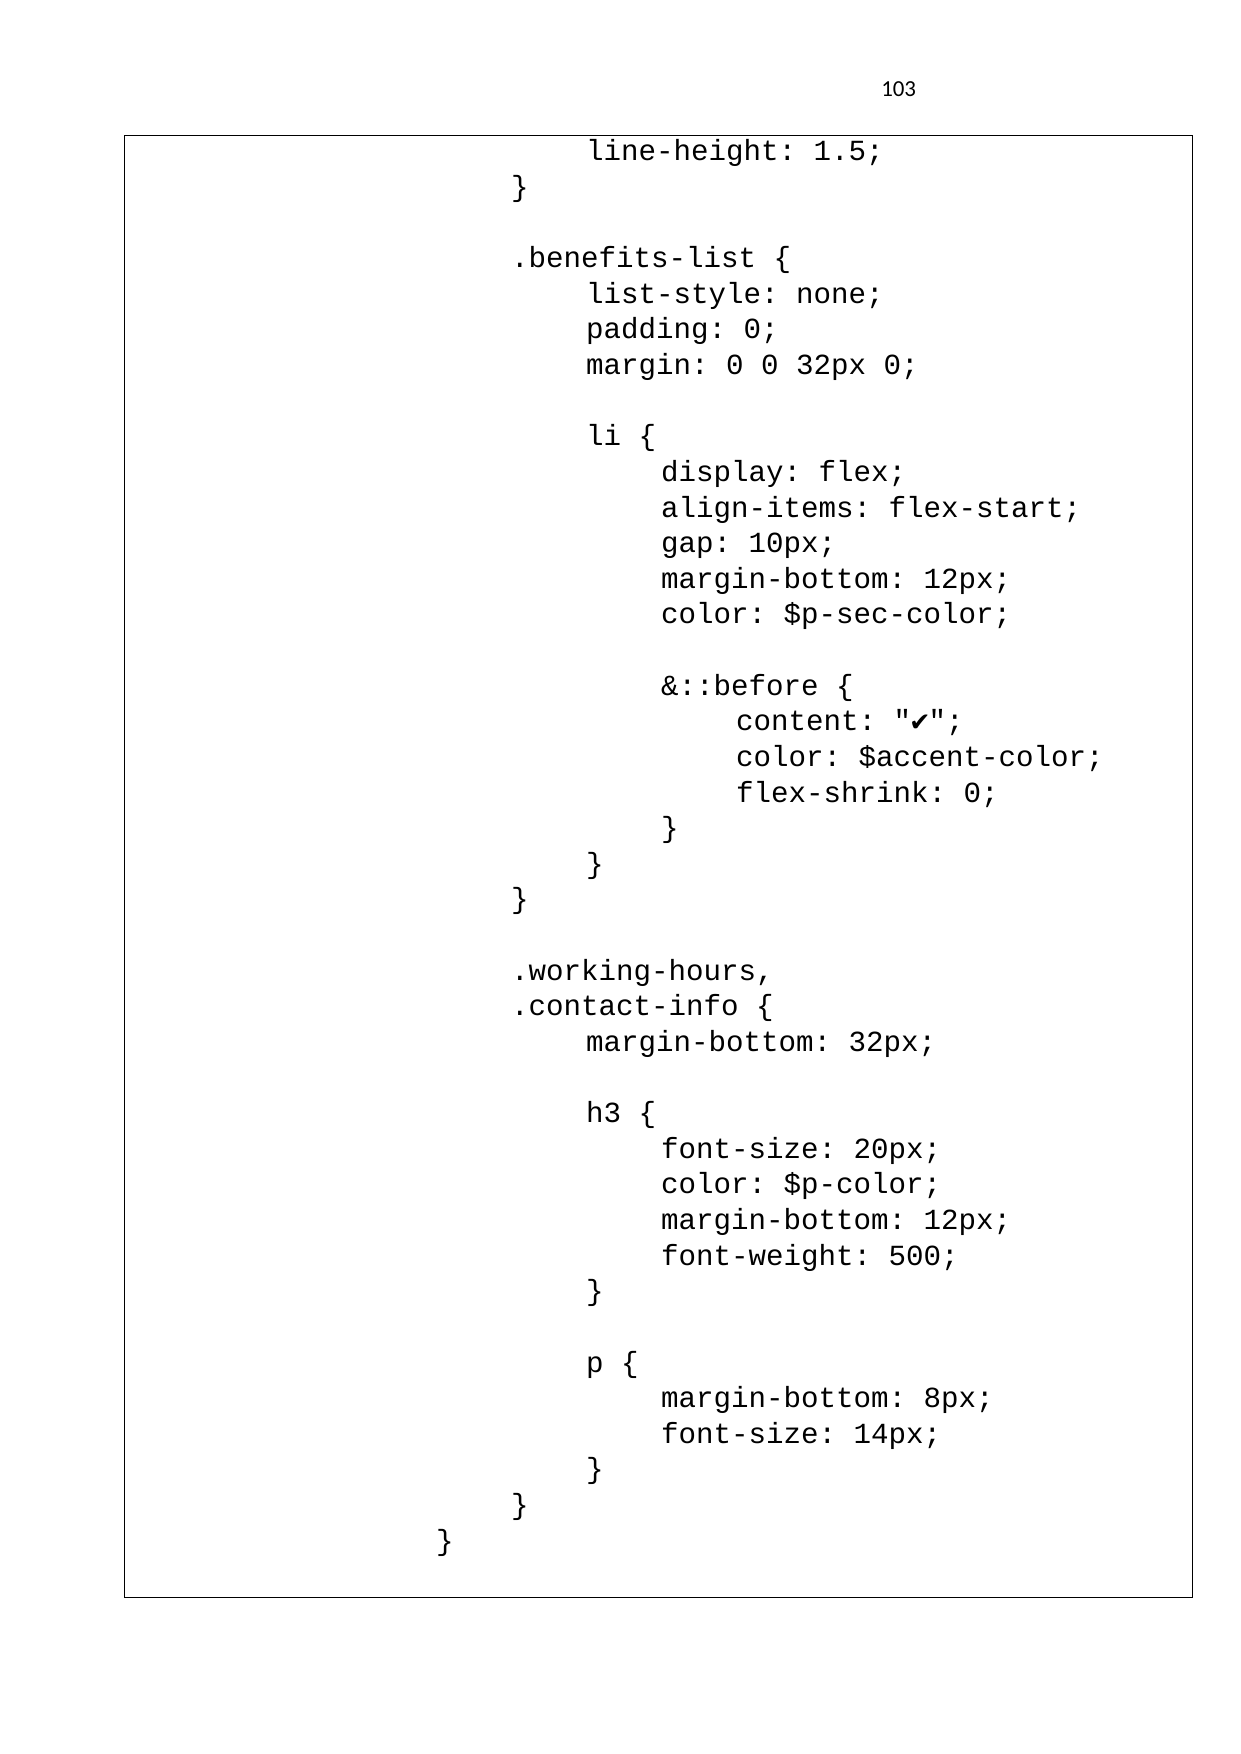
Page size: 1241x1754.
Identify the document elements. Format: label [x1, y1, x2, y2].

table_header [125, 136, 1192, 1597]
